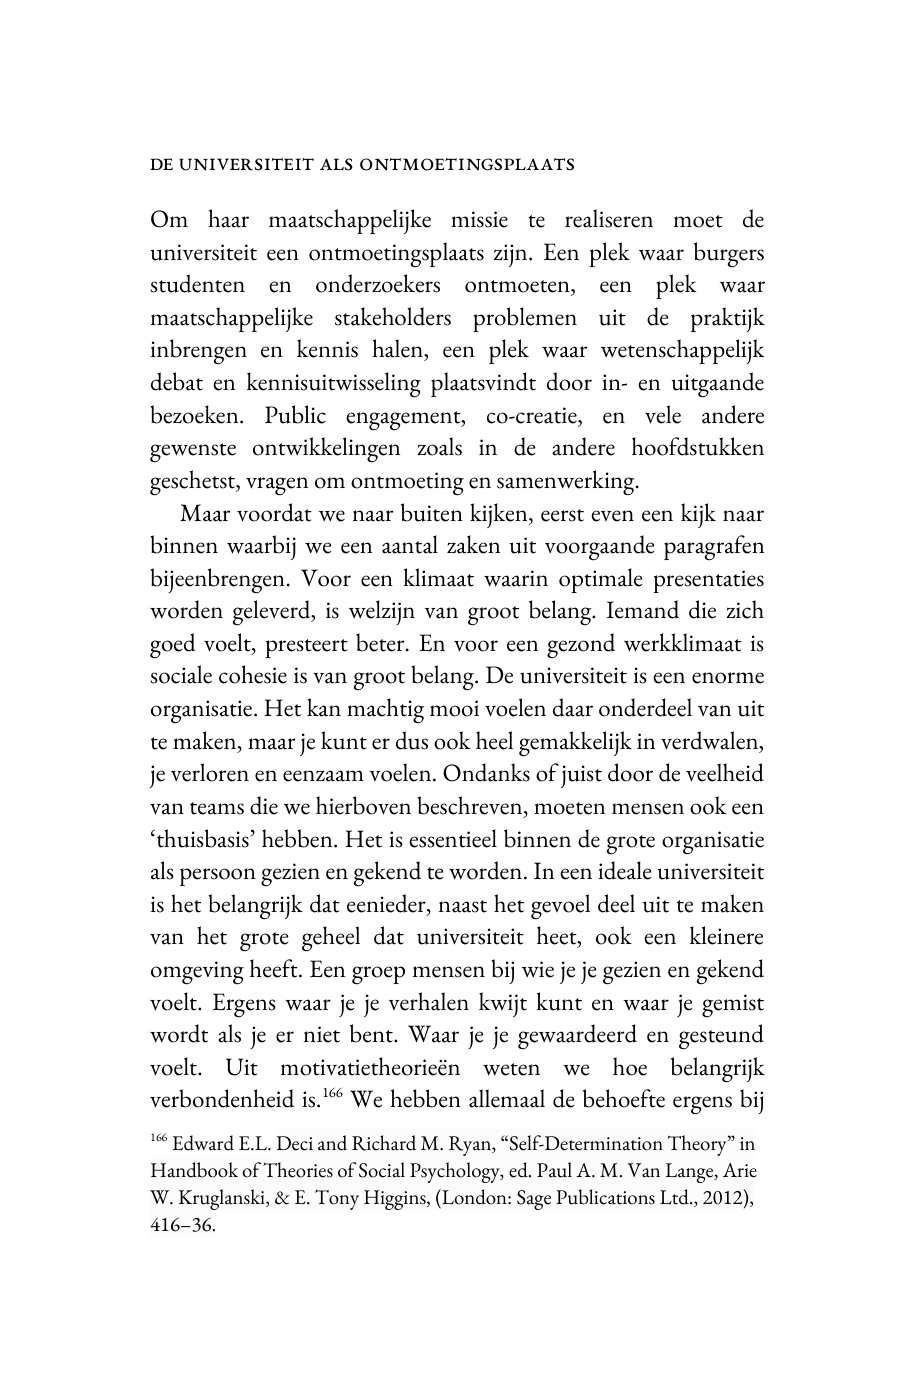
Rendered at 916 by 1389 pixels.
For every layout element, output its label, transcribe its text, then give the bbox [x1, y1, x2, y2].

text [150, 496, 766, 1115]
subtitle De universiteit als ontmoetingsplaats [150, 150, 766, 177]
text Om haar maatschappelijke missie te realiseren moet de universiteit een ontmoetingsplaats zijn. Een plek waar burgers studenten en onderzoekers ontmoeten, een plek waar maatschappelijke stakeholders problemen uit de praktijk inbrengen en kennis halen, een plek waar wetenschappelijk debat en kennisuitwisseling plaatsvindt door in- en uitgaande bezoeken. Public engagement, co-creatie, en vele andere gewenste ontwikkelingen zoals in de andere hoofdstukken geschetst, vragen om ontmoeting en samenwerking. [150, 202, 766, 496]
